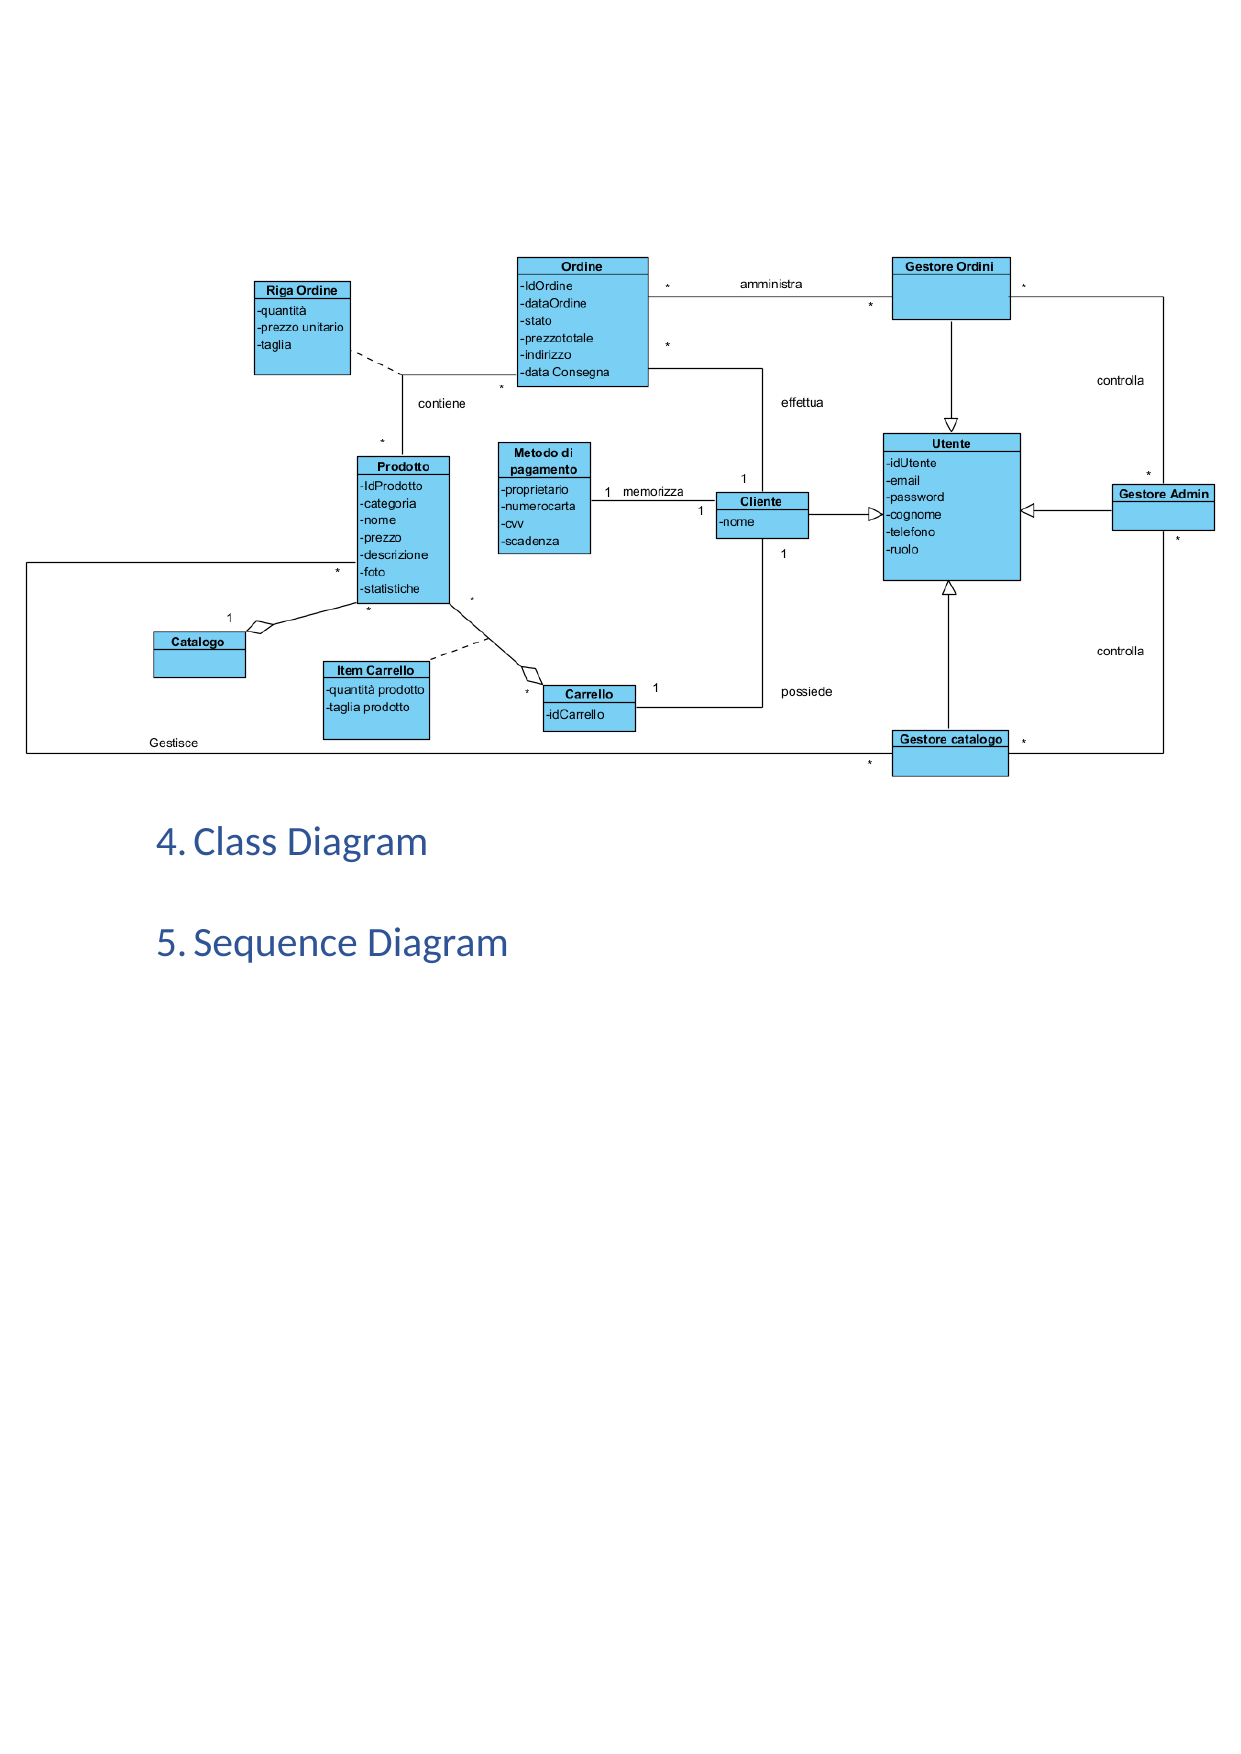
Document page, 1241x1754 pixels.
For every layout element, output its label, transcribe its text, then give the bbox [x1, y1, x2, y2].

subtitle Class Diagram [156, 788, 1122, 866]
list Sequence Diagram [156, 916, 1122, 967]
picture [11, 252, 1220, 788]
